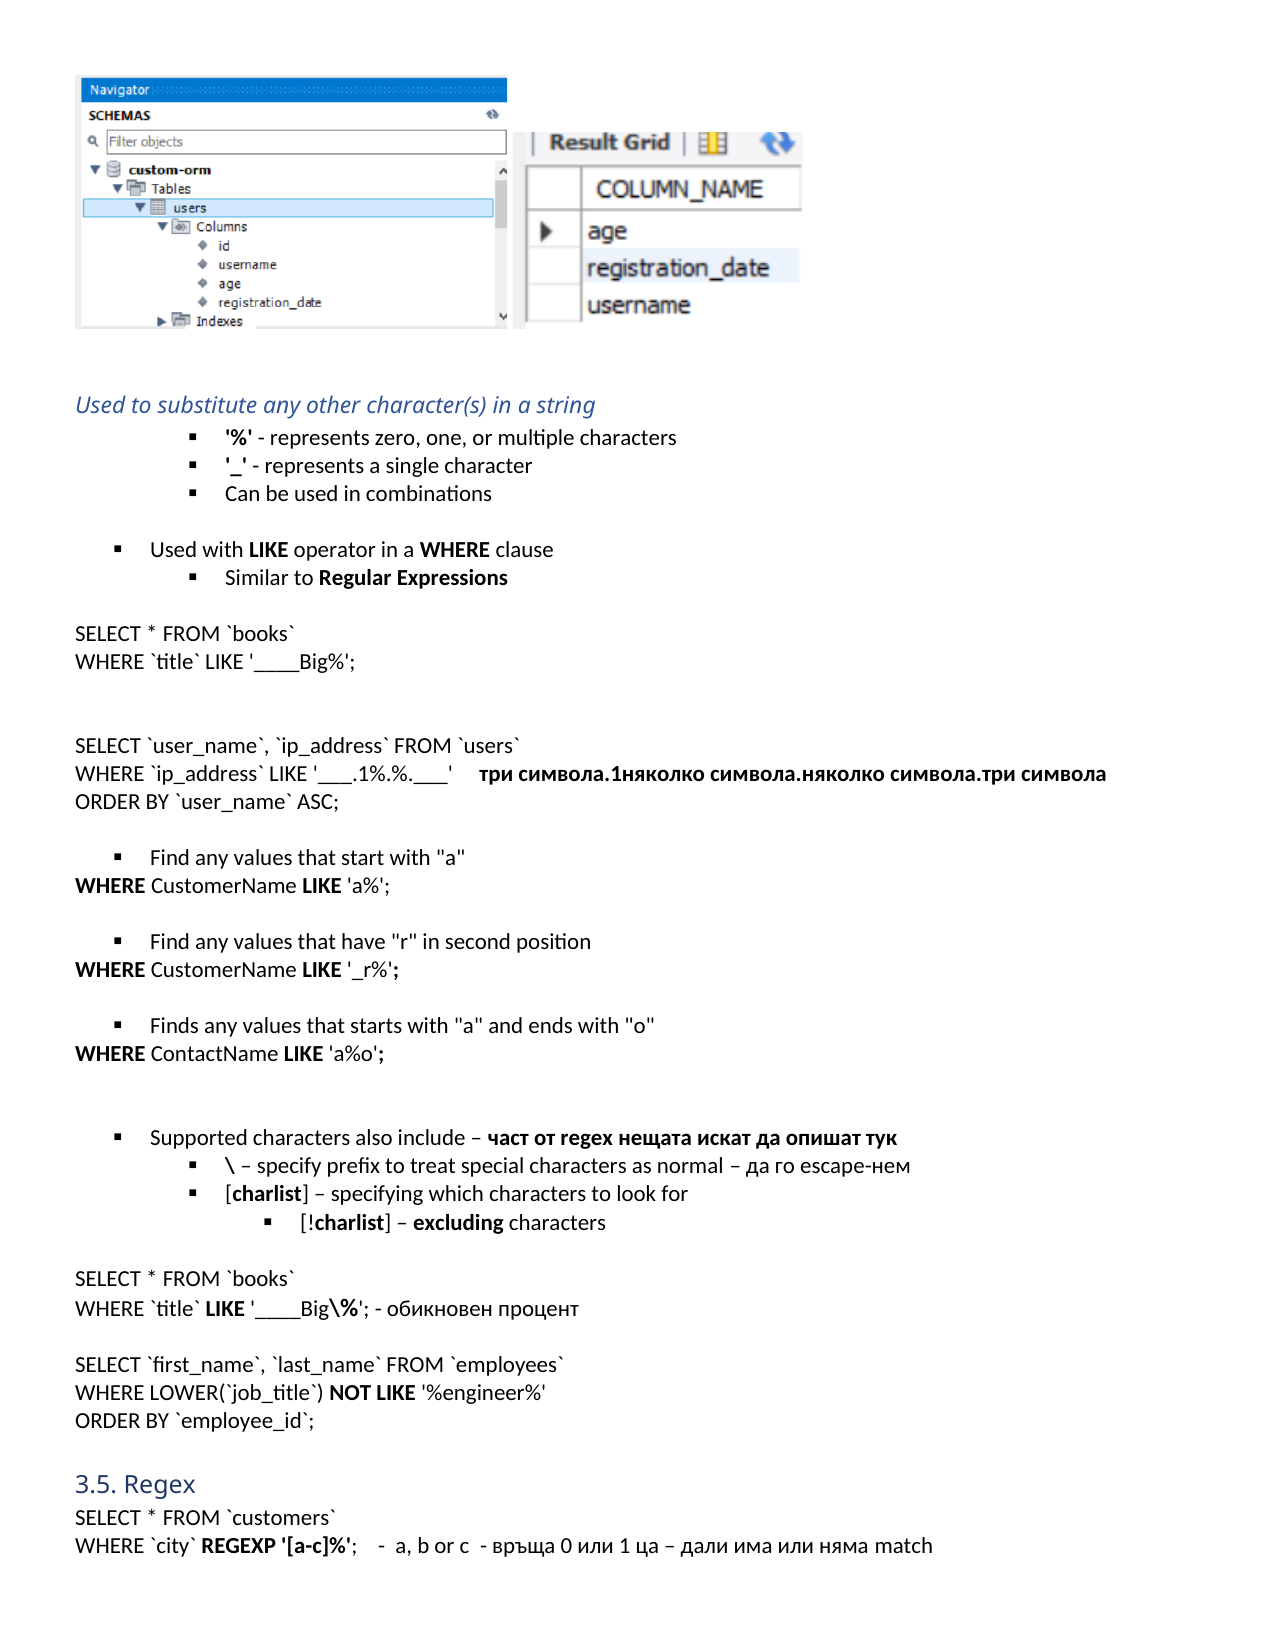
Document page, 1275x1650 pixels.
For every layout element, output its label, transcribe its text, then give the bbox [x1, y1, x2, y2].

text WHERE CustomerName LIKE '_r%'; [75, 955, 1200, 983]
subtitle 3.5. Regex [75, 1466, 1200, 1501]
list '%' - represents zero, one, or multiple characters [187, 423, 1200, 451]
list '_' - represents a single character [187, 451, 1200, 479]
list Find any values that start with "a" [112, 843, 1200, 871]
text SELECT `first_name`, `last_name` FROM `employees` [75, 1350, 1200, 1378]
text SELECT `user_name`, `ip_address` FROM `users` [75, 731, 1200, 759]
text WHERE CustomerName LIKE 'a%'; [75, 871, 1200, 899]
list Used with LIKE operator in a WHERE clause [112, 535, 1200, 563]
picture [512, 132, 803, 329]
text WHERE LOWER(`job_title`) NOT LIKE '%engineer%' [75, 1378, 1200, 1406]
text ORDER BY `user_name` ASC; [75, 787, 1200, 815]
text WHERE `title` LIKE '____Big\%'; - обикновен процент [75, 1292, 1200, 1322]
list Find any values that have "r" in second position [112, 927, 1200, 955]
subtitle Used to substitute any other character(s) in a string [75, 389, 1200, 421]
text ORDER BY `employee_id`; [75, 1406, 1200, 1434]
text WHERE `ip_address` LIKE '___.1%.%.___' три символа.1няколко символа.няколко символа.три символа [75, 759, 1200, 787]
text WHERE ContactName LIKE 'a%o'; [75, 1039, 1200, 1067]
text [75, 1503, 1200, 1531]
picture [75, 75, 508, 329]
list Can be used in combinations [187, 479, 1200, 507]
text WHERE `city` REGEXP '[a-c]%'; - a, b or c - връща 0 или 1 ца – дали има или няма match [75, 1531, 1200, 1559]
list Supported characters also include – част от regex нещата искат да опишат тук [112, 1123, 1200, 1152]
list Finds any values that starts with "a" and ends with "o" [112, 1011, 1200, 1039]
list [!charlist] – excluding characters [262, 1208, 1200, 1236]
list [charlist] – specifying which characters to look for [187, 1179, 1200, 1208]
text WHERE `title` LIKE '____Big%'; [75, 647, 1200, 675]
text SELECT * FROM `books` [75, 619, 1200, 647]
list \ – specify prefix to treat special characters as normal – да го escape-нем [187, 1152, 1200, 1179]
text SELECT * FROM `books` [75, 1264, 1200, 1292]
list Similar to Regular Expressions [187, 563, 1200, 591]
